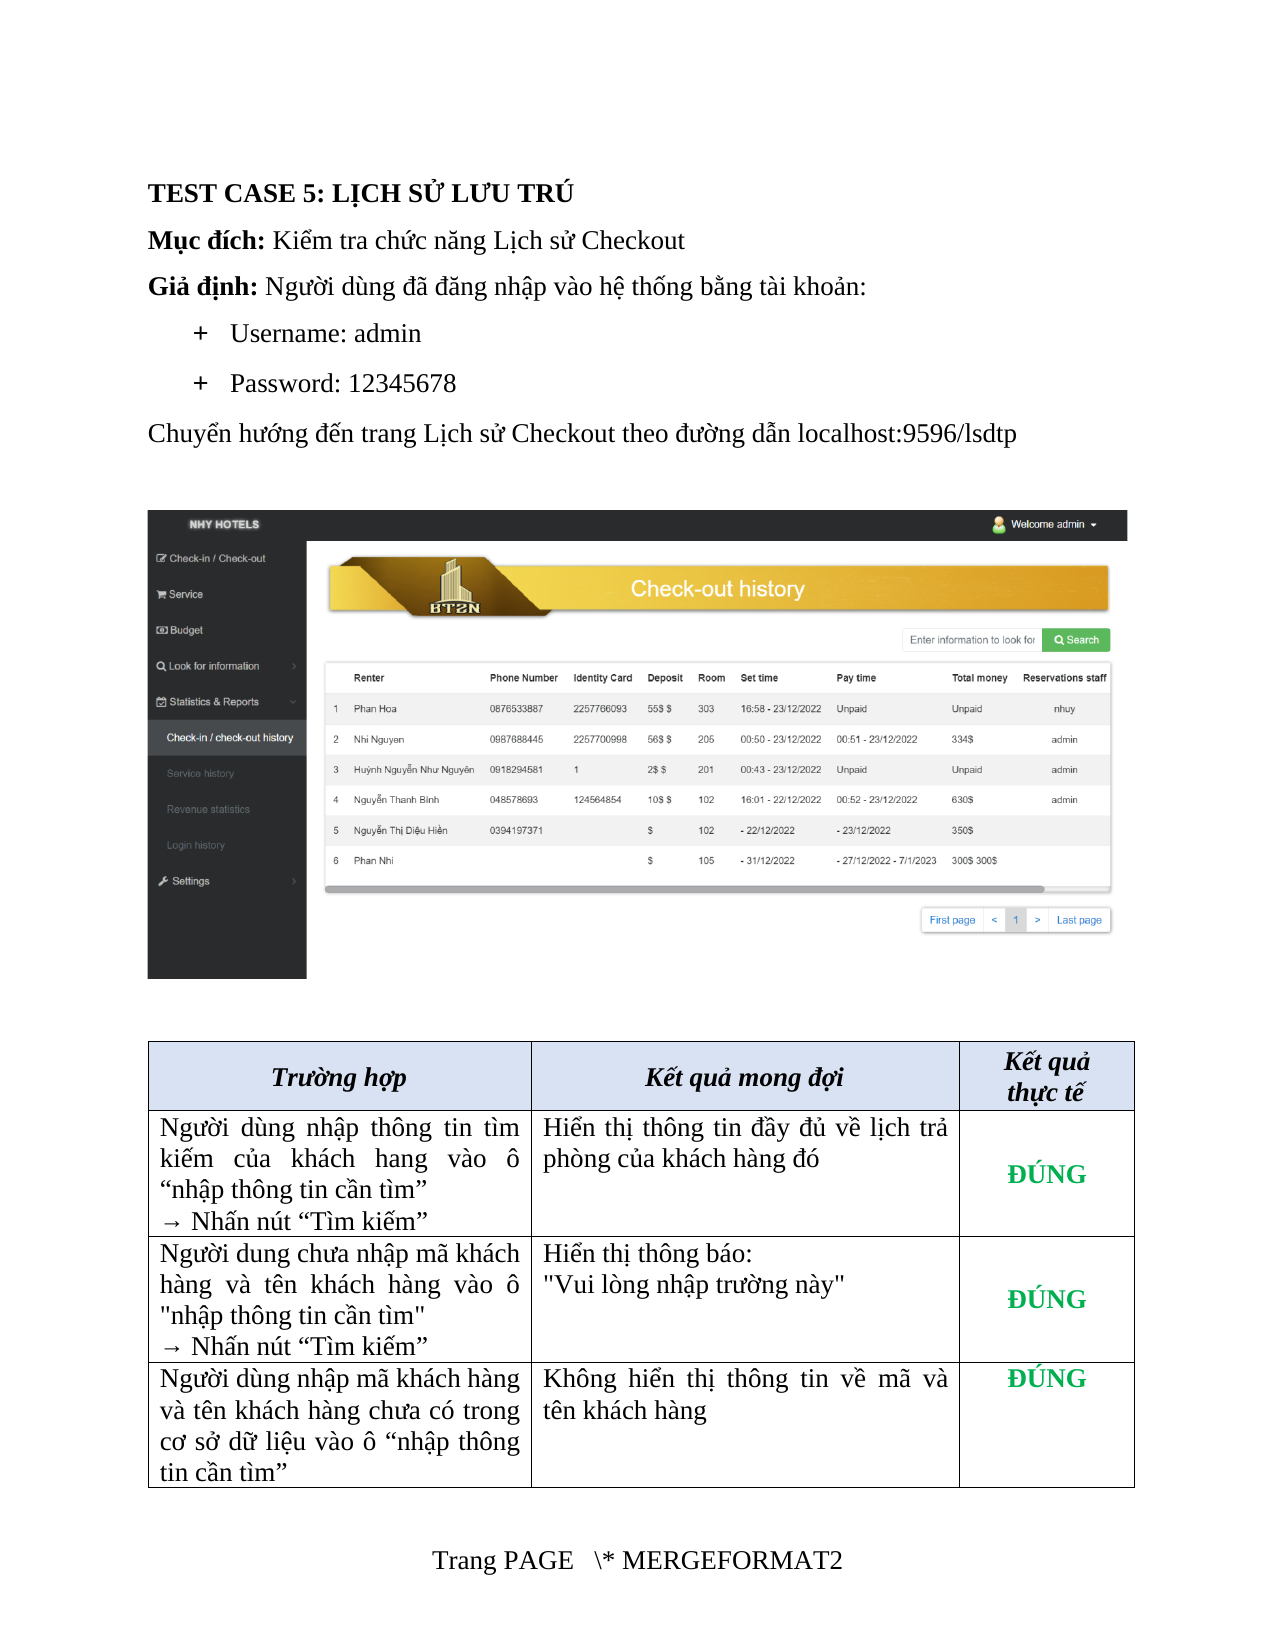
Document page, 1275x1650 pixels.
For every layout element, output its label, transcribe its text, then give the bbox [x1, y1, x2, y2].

table_cell ĐÚNG [960, 1111, 1134, 1236]
table_cell Hiển thị thông báo: "Vui lòng nhập trường này" [532, 1237, 959, 1362]
table_cell ĐÚNG [960, 1237, 1134, 1362]
list Username: admin [192, 317, 1127, 351]
table_header Kết quả mong đợi [532, 1042, 959, 1110]
picture [147, 510, 1128, 979]
table_cell Hiển thị thông tin đầy đủ về lịch trả phòng của khách hàng đó [532, 1111, 959, 1236]
text Mục đích: Kiểm tra chức năng Lịch sử Checkout [148, 224, 1127, 255]
table_cell Người dung chưa nhập mã khách hàng và tên khách hàng vào ô "nhập thông tin cần tìm" Nhấn nút “Tìm kiếm” [149, 1237, 531, 1362]
table_header Trường hợp [149, 1042, 531, 1110]
table_header Kết quả thực tế [960, 1042, 1134, 1110]
table_cell ĐÚNG [960, 1363, 1134, 1487]
table_cell Người dùng nhập thông tin tìm kiếm của khách hang vào ô “nhập thông tin cần tìm” Nhấn nút “Tìm kiếm” [149, 1111, 531, 1236]
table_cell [532, 1363, 959, 1487]
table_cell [149, 1363, 531, 1487]
list Password: 12345678 [192, 367, 1127, 401]
text Giả định: Người dùng đã đăng nhập vào hệ thống bằng tài khoản: [148, 271, 1127, 302]
text TEST CASE 5: LỊCH SỬ LƯU TRÚ [148, 177, 1127, 208]
text Chuyển hướng đến trang Lịch sử Checkout theo đường dẫn localhost:9596/lsdtp [148, 417, 1127, 448]
